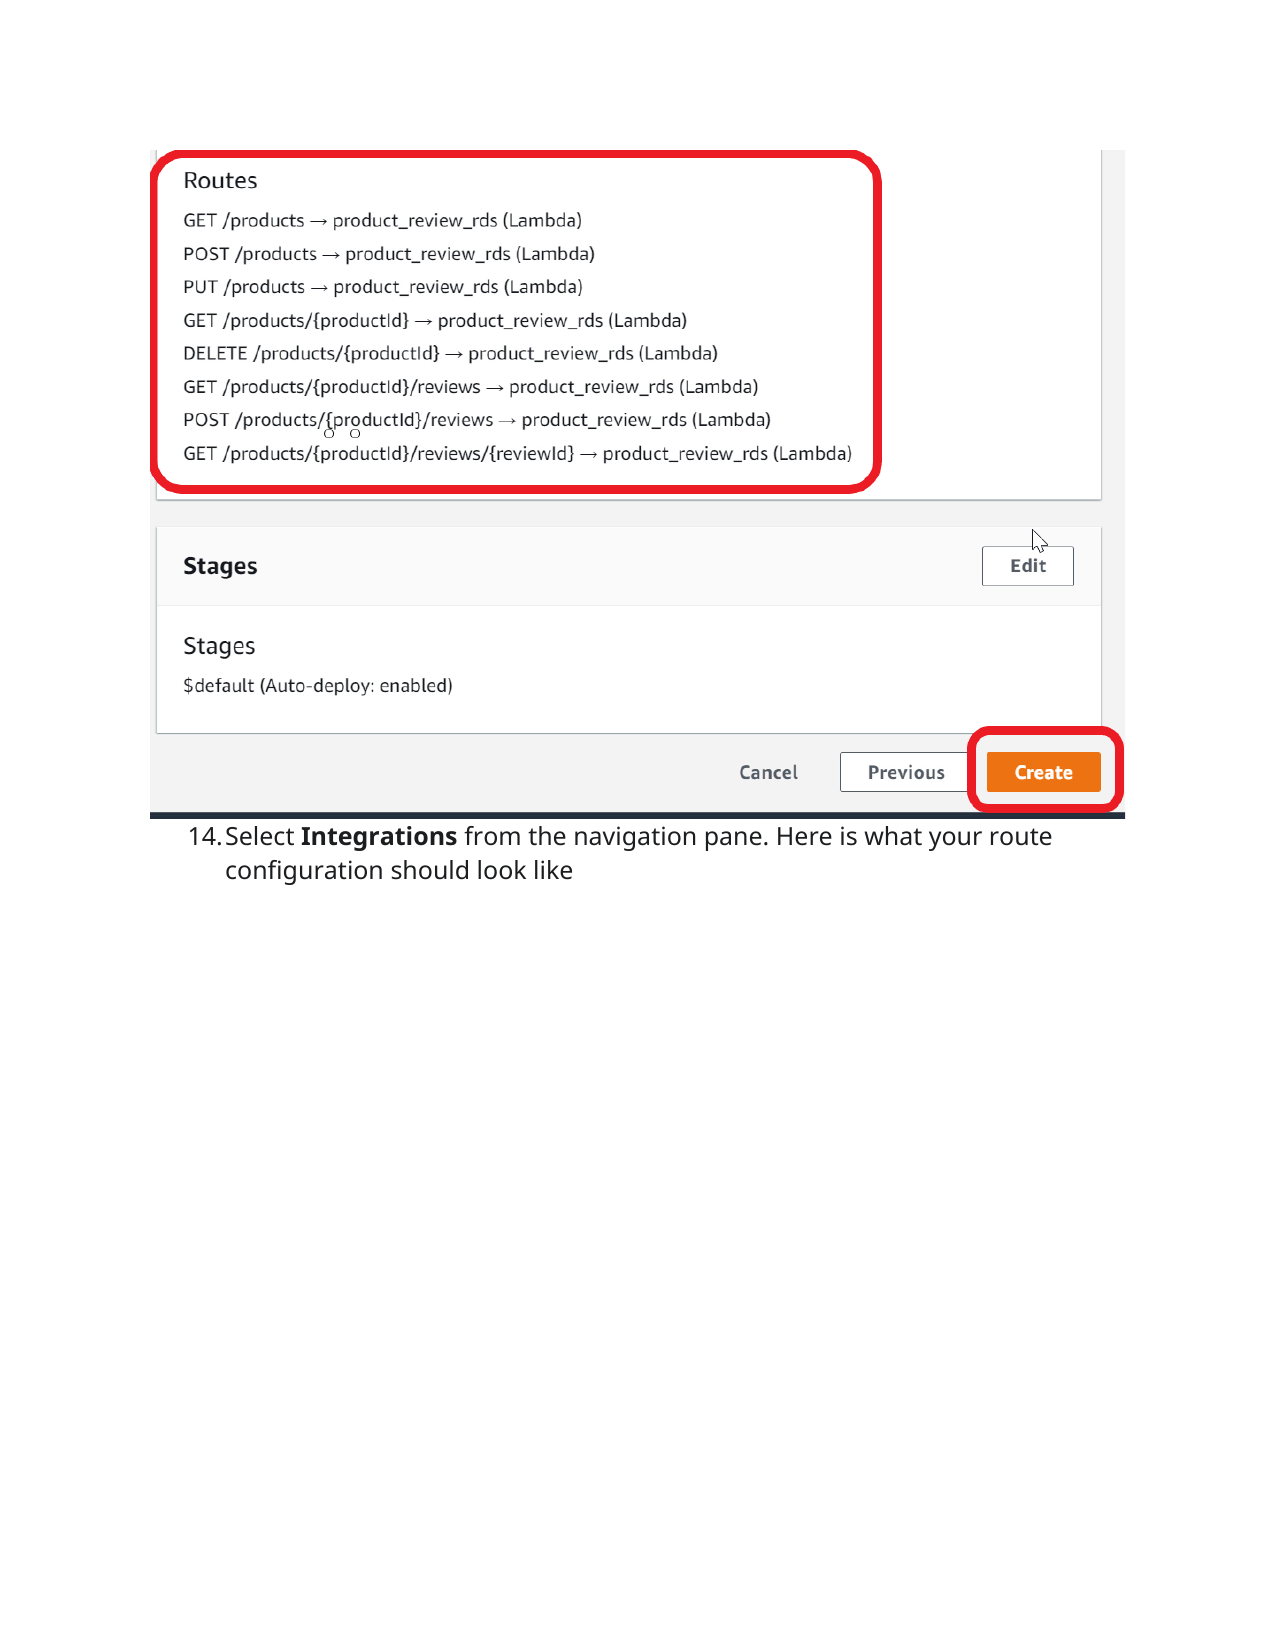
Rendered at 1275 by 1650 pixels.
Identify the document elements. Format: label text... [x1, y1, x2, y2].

list Select Integrations from the navigation pane. Here is what your route configuration should look like [187, 819, 1125, 886]
picture [150, 150, 1125, 819]
